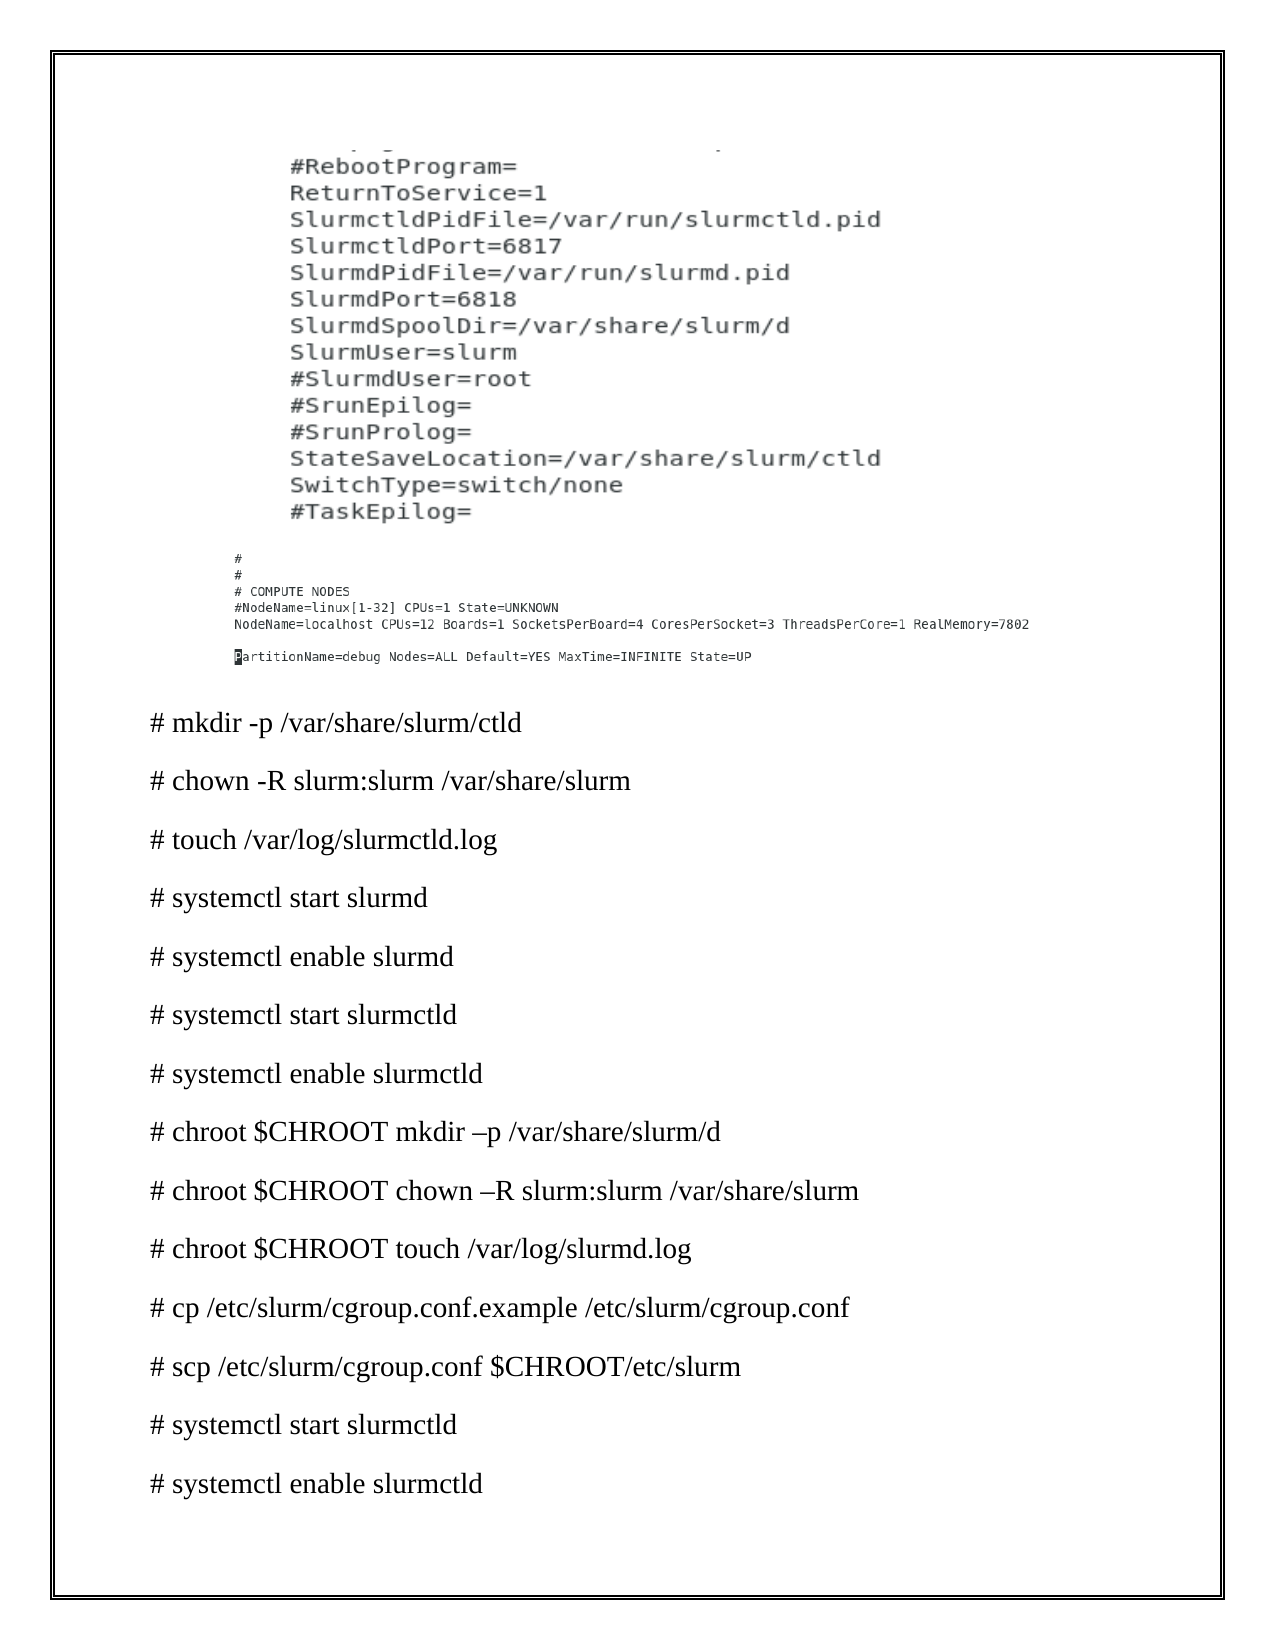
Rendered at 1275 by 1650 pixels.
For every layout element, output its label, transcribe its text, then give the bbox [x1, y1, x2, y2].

text # systemctl start slurmctld [150, 997, 1125, 1031]
text # scp /etc/slurm/cgroup.conf $CHROOT/etc/slurm [150, 1349, 1125, 1382]
text # systemctl enable slurmd [150, 939, 1125, 972]
text # systemctl enable slurmctld [150, 1056, 1125, 1089]
text # systemctl start slurmd [150, 880, 1125, 914]
picture [290, 150, 985, 525]
text # cp /etc/slurm/cgroup.conf.example /etc/slurm/cgroup.conf [150, 1290, 1125, 1324]
text # touch /var/log/slurmctld.log [150, 822, 1125, 855]
text # chroot $CHROOT touch /var/log/slurmd.log [150, 1232, 1125, 1265]
text # systemctl start slurmctld [150, 1407, 1125, 1441]
text # chown -R slurm:slurm /var/share/slurm [150, 763, 1125, 797]
text # chroot $CHROOT mkdir –p /var/share/slurm/d [150, 1114, 1125, 1148]
text # chroot $CHROOT chown –R slurm:slurm /var/share/slurm [150, 1173, 1125, 1207]
text # systemctl enable slurmctld [150, 1466, 1125, 1499]
picture [234, 550, 1041, 680]
text # mkdir -p /var/share/slurm/ctld [150, 705, 1125, 738]
